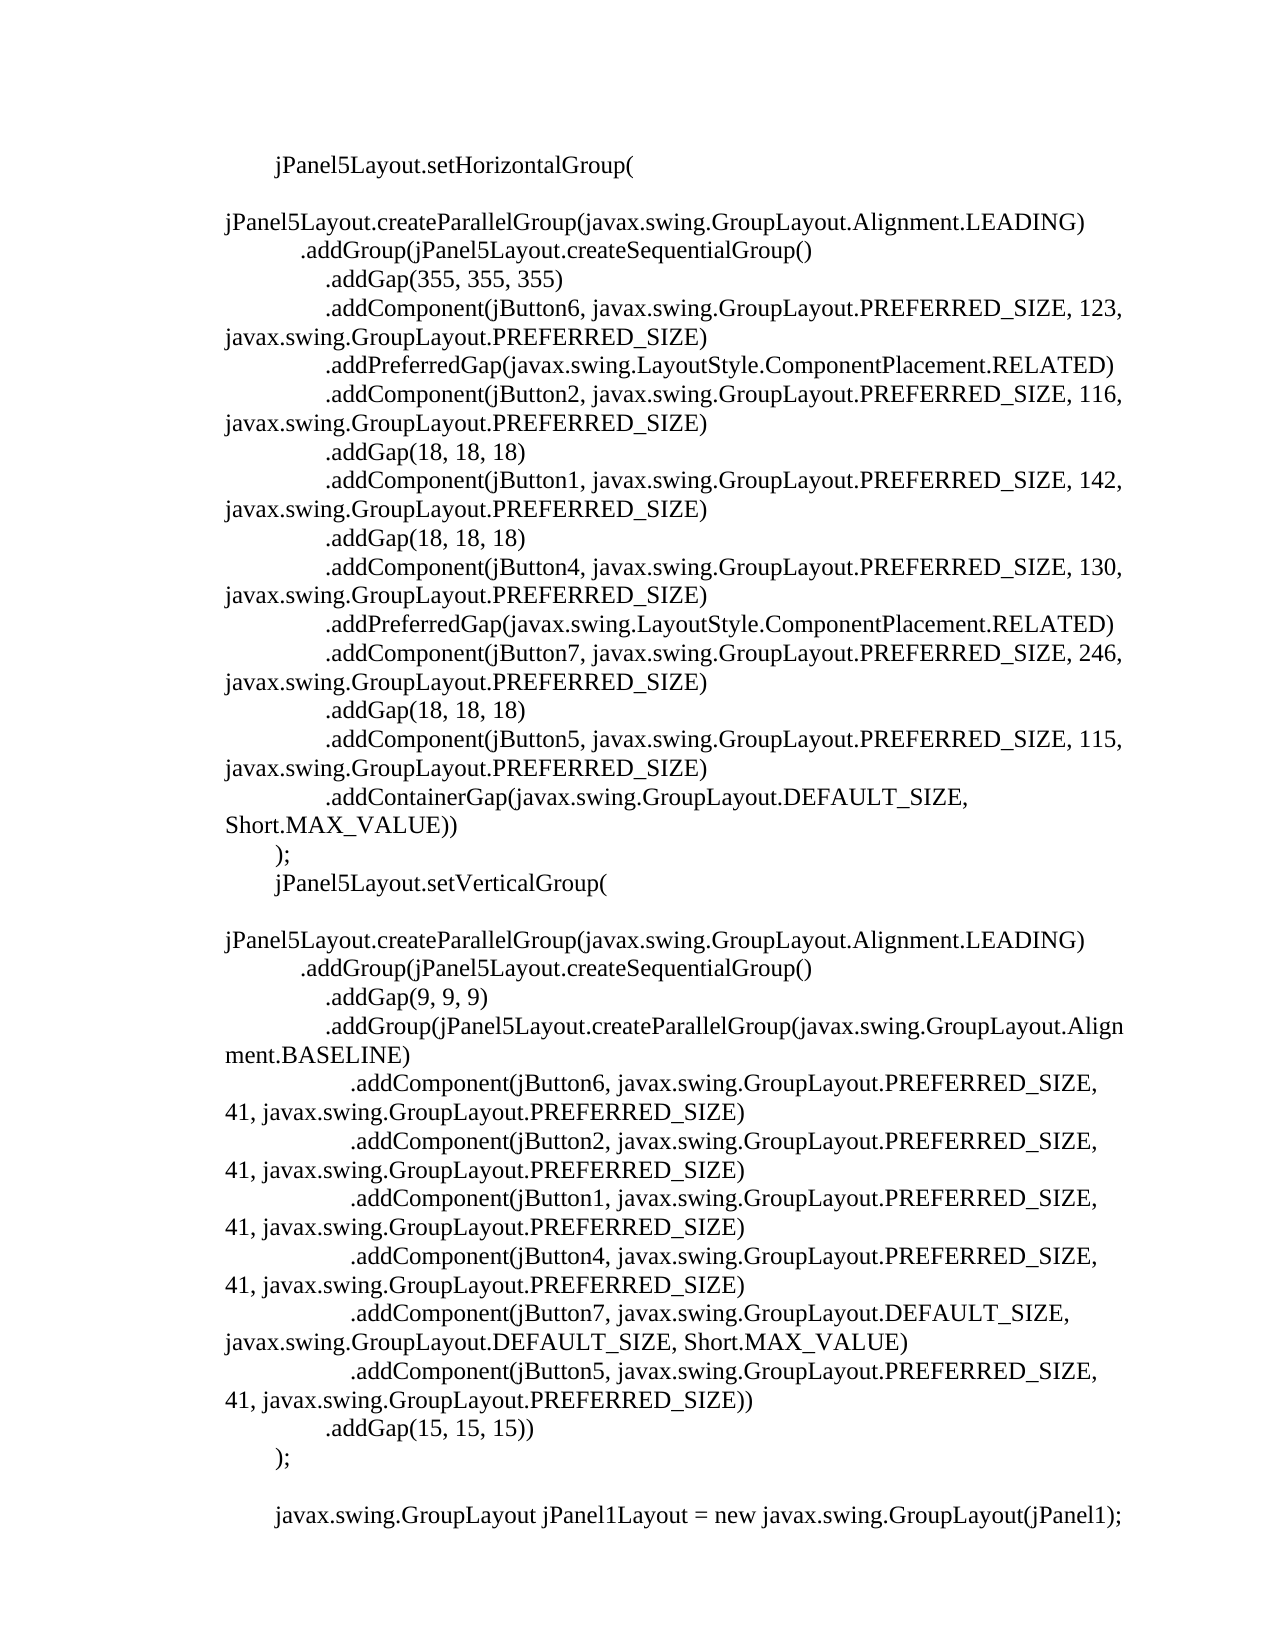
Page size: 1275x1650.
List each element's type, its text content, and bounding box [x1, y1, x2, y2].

text .addComponent(jButton1, javax.swing.GroupLayout.PREFERRED_SIZE, 142, javax.swing.GroupLayout.PREFERRED_SIZE) [225, 466, 1125, 523]
text ); [225, 839, 1125, 868]
text .addGap(15, 15, 15)) [225, 1413, 1125, 1442]
text .addComponent(jButton4, javax.swing.GroupLayout.PREFERRED_SIZE, 130, javax.swing.GroupLayout.PREFERRED_SIZE) [225, 552, 1125, 609]
text .addGap(9, 9, 9) [225, 982, 1125, 1011]
text .addComponent(jButton4, javax.swing.GroupLayout.PREFERRED_SIZE, 41, javax.swing.GroupLayout.PREFERRED_SIZE) [225, 1241, 1125, 1298]
text jPanel5Layout.setVerticalGroup( [225, 868, 1125, 897]
text .addPreferredGap(javax.swing.LayoutStyle.ComponentPlacement.RELATED) [225, 351, 1125, 379]
text .addGroup(jPanel5Layout.createSequentialGroup() [225, 236, 1125, 264]
text .addPreferredGap(javax.swing.LayoutStyle.ComponentPlacement.RELATED) [225, 609, 1125, 638]
text .addComponent(jButton7, javax.swing.GroupLayout.DEFAULT_SIZE, javax.swing.GroupLayout.DEFAULT_SIZE, Short.MAX_VALUE) [225, 1298, 1125, 1356]
text .addGap(355, 355, 355) [225, 264, 1125, 293]
text jPanel5Layout.createParallelGroup(javax.swing.GroupLayout.Alignment.LEADING) [225, 897, 1125, 953]
text .addComponent(jButton7, javax.swing.GroupLayout.PREFERRED_SIZE, 246, javax.swing.GroupLayout.PREFERRED_SIZE) [225, 638, 1125, 696]
text .addComponent(jButton5, javax.swing.GroupLayout.PREFERRED_SIZE, 41, javax.swing.GroupLayout.PREFERRED_SIZE)) [225, 1356, 1125, 1413]
text .addComponent(jButton5, javax.swing.GroupLayout.PREFERRED_SIZE, 115, javax.swing.GroupLayout.PREFERRED_SIZE) [225, 724, 1125, 782]
text .addGroup(jPanel5Layout.createParallelGroup(javax.swing.GroupLayout.Alignment.BASELINE) [225, 1011, 1125, 1068]
text .addGap(18, 18, 18) [225, 523, 1125, 552]
text .addComponent(jButton1, javax.swing.GroupLayout.PREFERRED_SIZE, 41, javax.swing.GroupLayout.PREFERRED_SIZE) [225, 1183, 1125, 1241]
text .addComponent(jButton2, javax.swing.GroupLayout.PREFERRED_SIZE, 41, javax.swing.GroupLayout.PREFERRED_SIZE) [225, 1126, 1125, 1183]
text .addGap(18, 18, 18) [225, 696, 1125, 724]
text jPanel5Layout.createParallelGroup(javax.swing.GroupLayout.Alignment.LEADING) [225, 179, 1125, 236]
text ); [225, 1442, 1125, 1471]
text .addComponent(jButton2, javax.swing.GroupLayout.PREFERRED_SIZE, 116, javax.swing.GroupLayout.PREFERRED_SIZE) [225, 379, 1125, 437]
text javax.swing.GroupLayout jPanel1Layout = new javax.swing.GroupLayout(jPanel1); [225, 1500, 1125, 1528]
text .addComponent(jButton6, javax.swing.GroupLayout.PREFERRED_SIZE, 41, javax.swing.GroupLayout.PREFERRED_SIZE) [225, 1068, 1125, 1126]
text .addComponent(jButton6, javax.swing.GroupLayout.PREFERRED_SIZE, 123, javax.swing.GroupLayout.PREFERRED_SIZE) [225, 293, 1125, 351]
text .addGroup(jPanel5Layout.createSequentialGroup() [225, 953, 1125, 982]
text .addContainerGap(javax.swing.GroupLayout.DEFAULT_SIZE, Short.MAX_VALUE)) [225, 782, 1125, 839]
text jPanel5Layout.setHorizontalGroup( [225, 150, 1125, 179]
text .addGap(18, 18, 18) [225, 437, 1125, 466]
